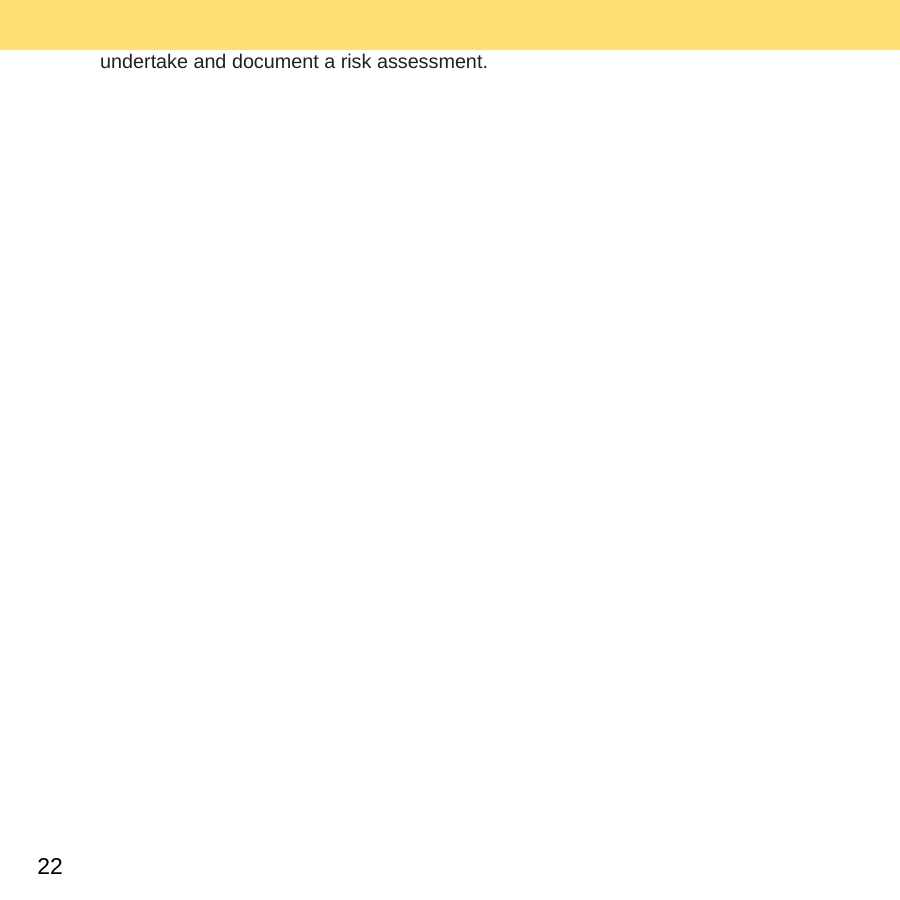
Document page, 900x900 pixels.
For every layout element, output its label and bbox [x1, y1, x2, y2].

text [100, 50, 837, 73]
